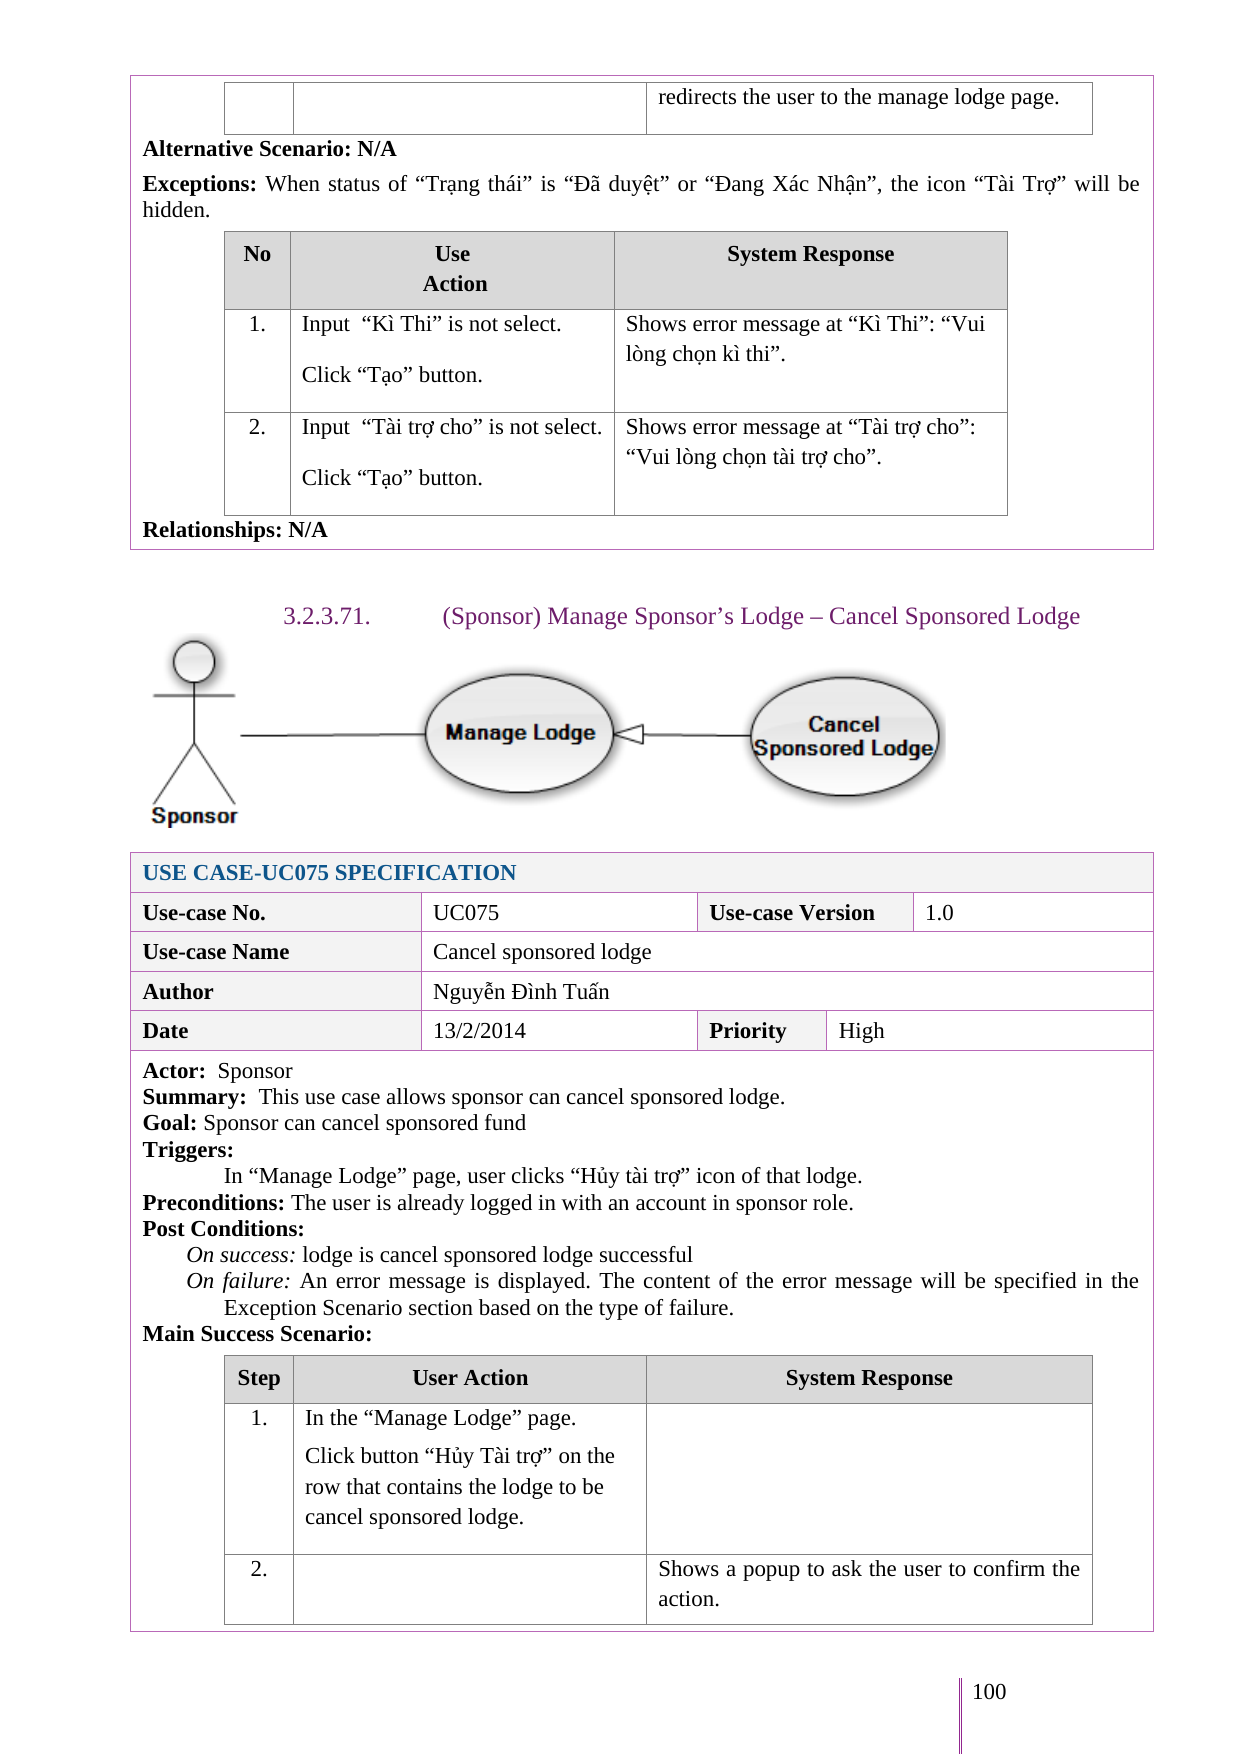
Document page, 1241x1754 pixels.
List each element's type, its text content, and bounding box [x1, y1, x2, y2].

table_cell Nguyễn Đình Tuấn [422, 972, 1153, 1010]
table_cell Author [131, 972, 421, 1010]
picture [142, 633, 946, 828]
subtitle (Sponsor) Manage Sponsor’s Lodge – Cancel Sponsored Lodge [283, 601, 1165, 629]
table_cell Date [131, 1011, 421, 1050]
table_cell UC075 [422, 893, 697, 931]
table_cell High [827, 1011, 1153, 1050]
table_cell Use-case No. [131, 893, 421, 931]
table_cell Use-case Name [131, 932, 421, 971]
table_cell Priority [698, 1011, 826, 1050]
table_cell Cancel sponsored lodge [422, 932, 1153, 971]
table_cell Use-case Version [698, 893, 913, 931]
table_header USE CASE-UC075 SPECIFICATION [131, 853, 1153, 892]
table_cell 13/2/2014 [422, 1011, 697, 1050]
table_cell 1.0 [914, 893, 1153, 931]
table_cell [131, 1051, 1153, 1631]
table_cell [131, 76, 1153, 549]
